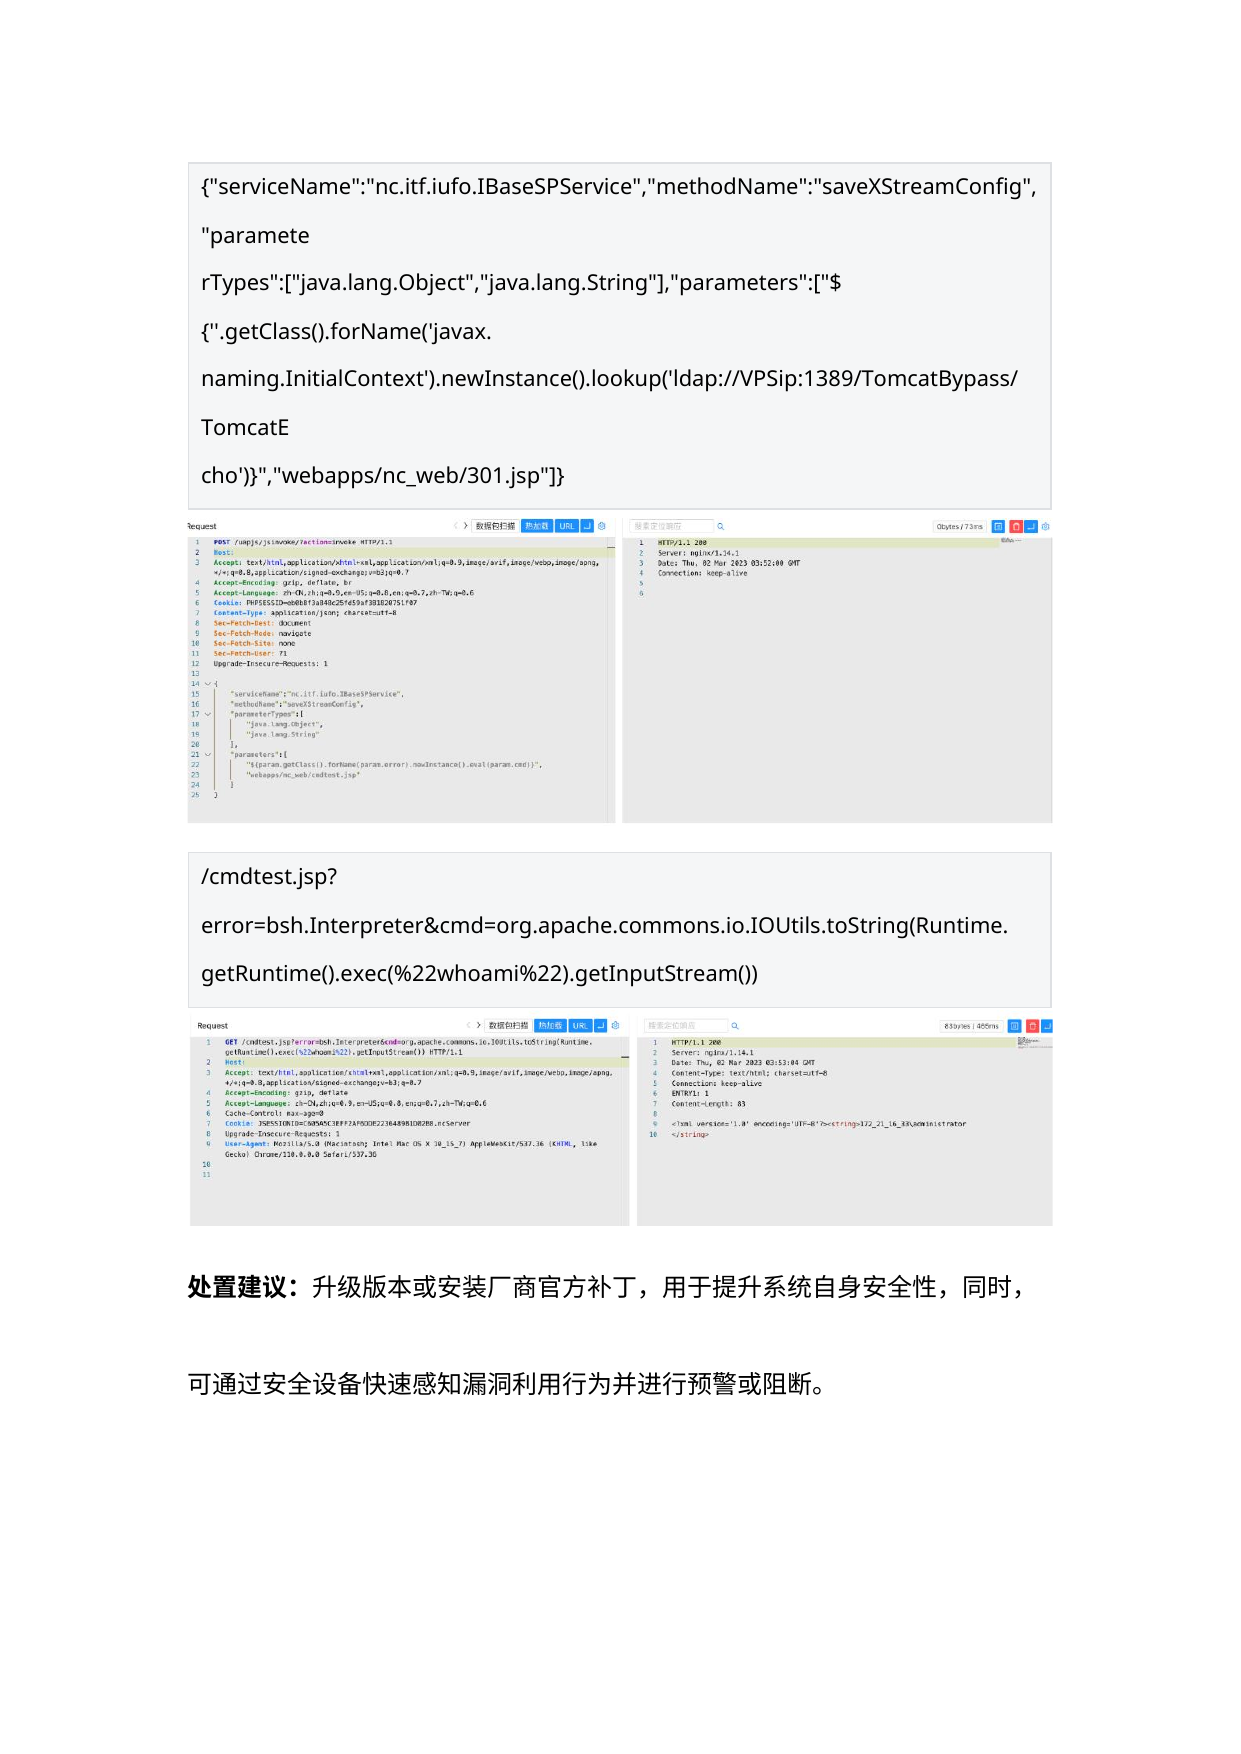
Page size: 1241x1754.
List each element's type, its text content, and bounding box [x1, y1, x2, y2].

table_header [189, 164, 1050, 508]
picture [187, 1010, 1053, 1235]
picture [187, 518, 1053, 826]
text 处置建议：升级版本或安装厂商官方补丁，用于提升系统自身安全性，同时，可通过安全设备快速感知漏洞利用行为并进行预警或阻断。 [187, 1253, 1053, 1415]
table_header /cmdtest.jsp?error=bsh.Interpreter&cmd=org.apache.commons.io.IOUtils.toString(Runtime. getRuntime().exec(%22whoami%22).getInputStream()) [189, 853, 1050, 1007]
